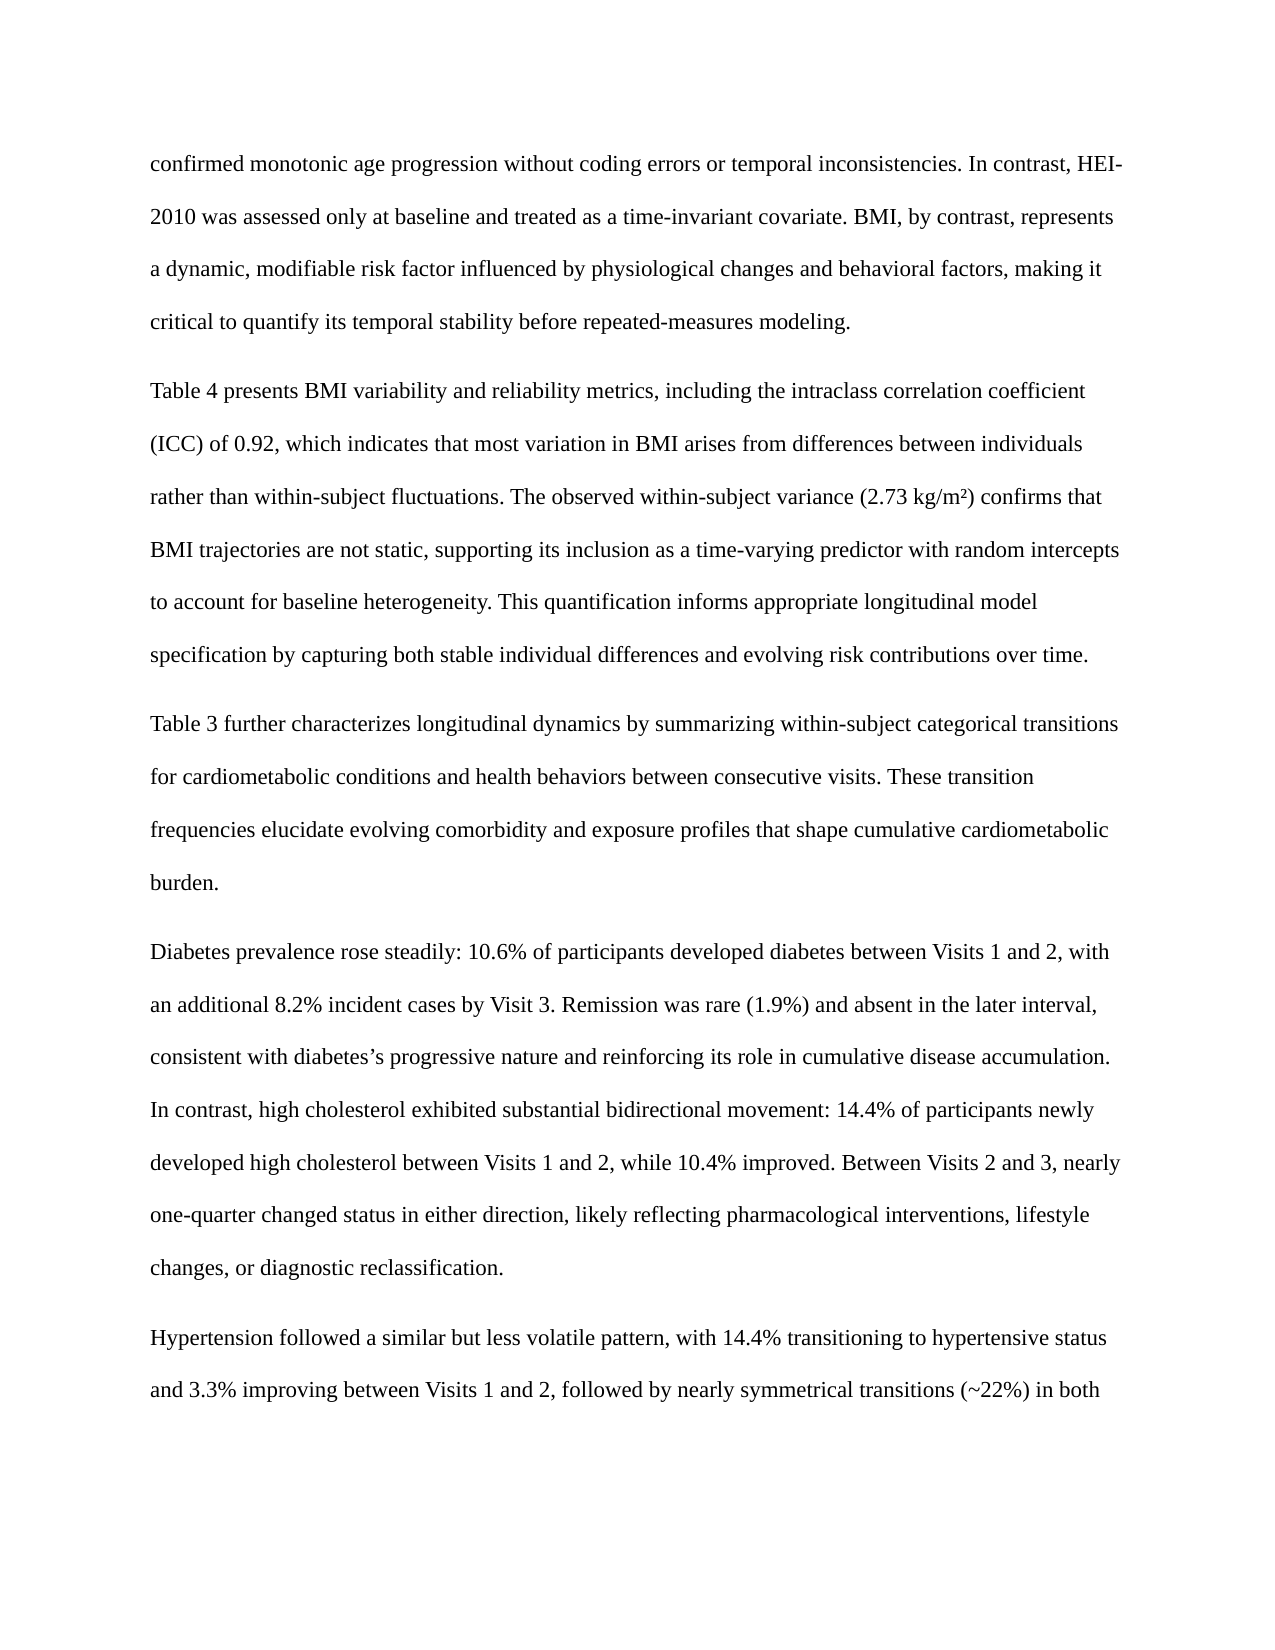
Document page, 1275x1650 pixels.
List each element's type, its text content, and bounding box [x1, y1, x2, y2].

text Diabetes prevalence rose steadily: 10.6% of participants developed diabetes between Visits 1 and 2, with an additional 8.2% incident cases by Visit 3. Remission was rare (1.9%) and absent in the later interval, consistent with diabetes’s progressive nature and reinforcing its role in cumulative disease accumulation. In contrast, high cholesterol exhibited substantial bidirectional movement: 14.4% of participants newly developed high cholesterol between Visits 1 and 2, while 10.4% improved. Between Visits 2 and 3, nearly one-quarter changed status in either direction, likely reflecting pharmacological interventions, lifestyle changes, or diagnostic reclassification. [150, 938, 1125, 1281]
text Table 4 presents BMI variability and reliability metrics, including the intraclass correlation coefficient (ICC) of 0.92, which indicates that most variation in BMI arises from differences between individuals rather than within-subject fluctuations. The observed within-subject variance (2.73 kg/m²) confirms that BMI trajectories are not static, supporting its inclusion as a time-varying predictor with random intercepts to account for baseline heterogeneity. This quantification informs appropriate longitudinal model specification by capturing both stable individual differences and evolving risk contributions over time. [150, 377, 1125, 667]
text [150, 1323, 1125, 1403]
text Table 3 further characterizes longitudinal dynamics by summarizing within-subject categorical transitions for cardiometabolic conditions and health behaviors between consecutive visits. These transition frequencies elucidate evolving comorbidity and exposure profiles that shape cumulative cardiometabolic burden. [150, 710, 1125, 895]
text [150, 150, 1125, 334]
